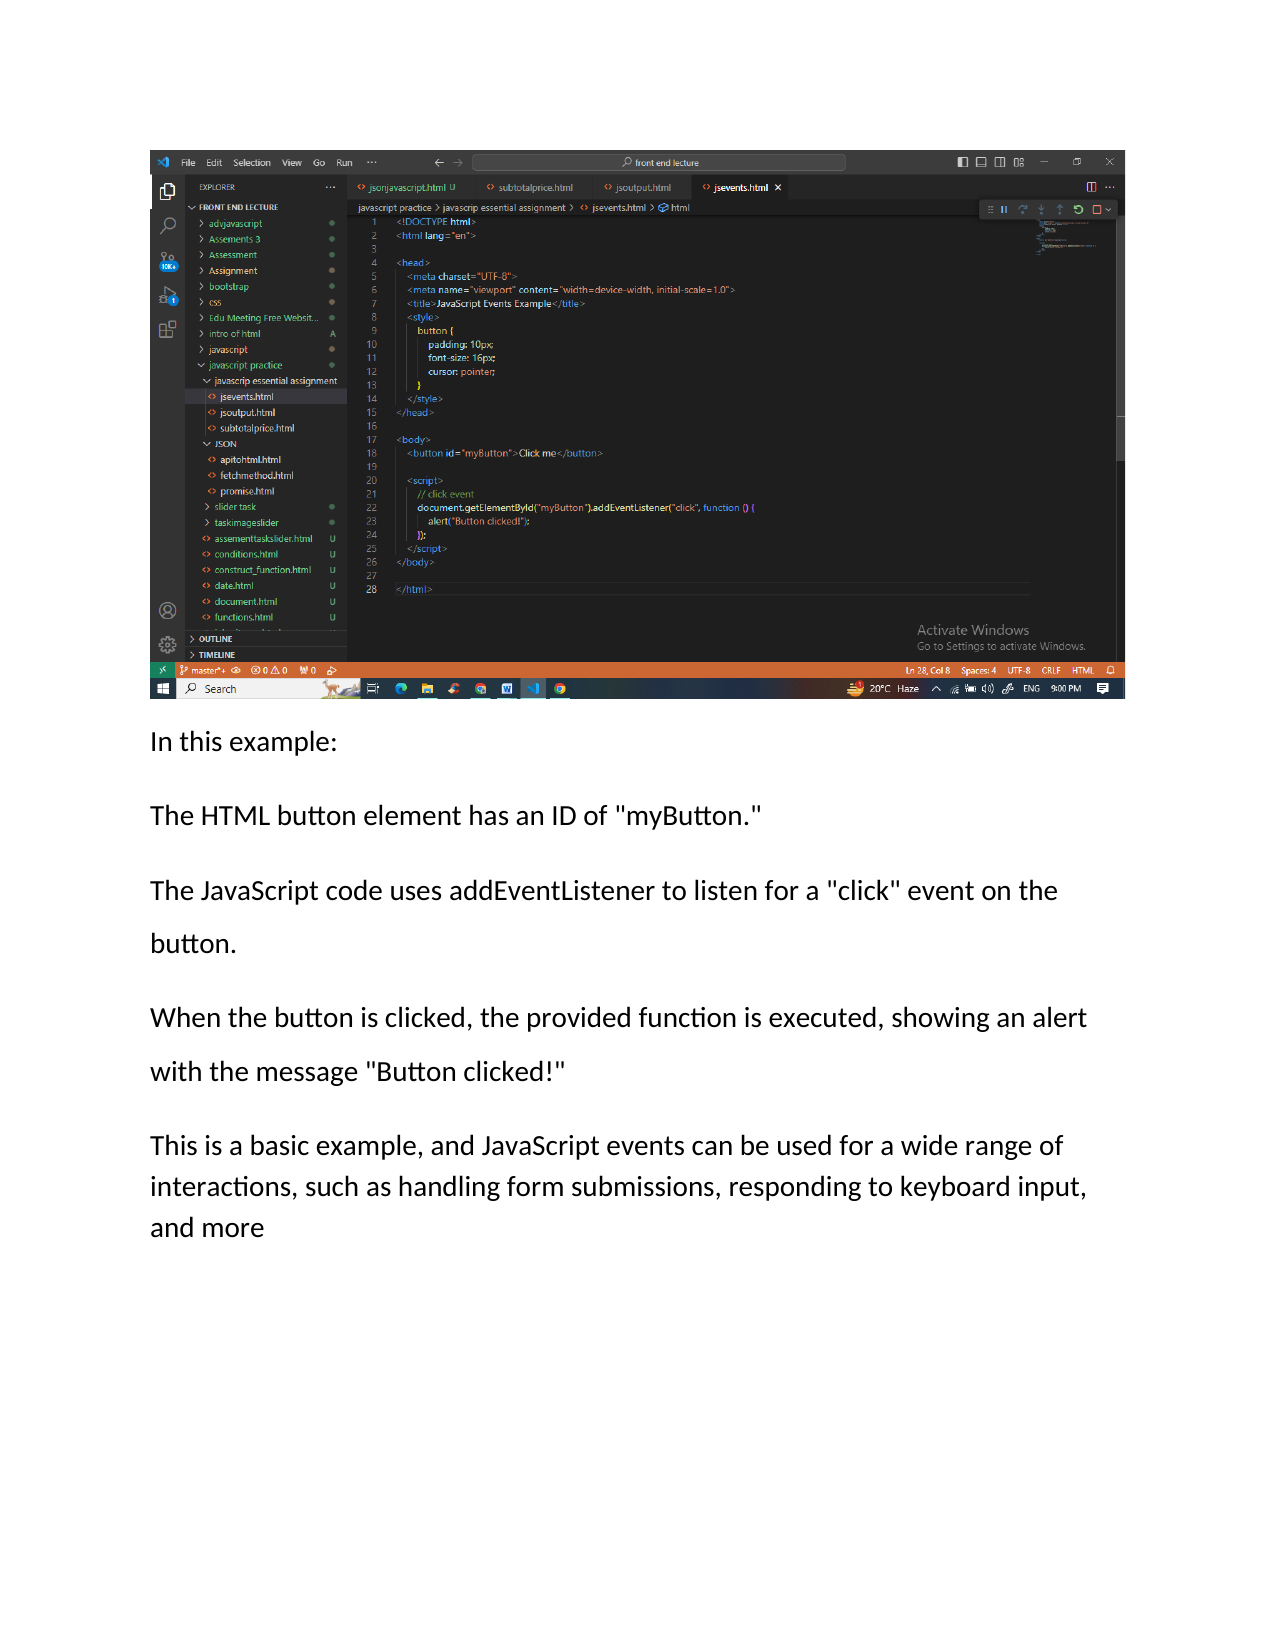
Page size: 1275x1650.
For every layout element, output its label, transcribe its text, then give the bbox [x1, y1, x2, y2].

text In this example: [150, 723, 1125, 759]
text The HTML button element has an ID of "myButton." [150, 797, 1125, 833]
picture [150, 150, 1125, 699]
text This is a basic example, and JavaScript events can be used for a wide range of interactions, such as handling form submissions, responding to keyboard input, and more [150, 1127, 1125, 1244]
text The JavaScript code uses addEventListener to listen for a "click" event on the button. [150, 872, 1125, 961]
text When the button is clicked, the provided function is executed, showing an alert with the message "Button clicked!" [150, 999, 1125, 1088]
